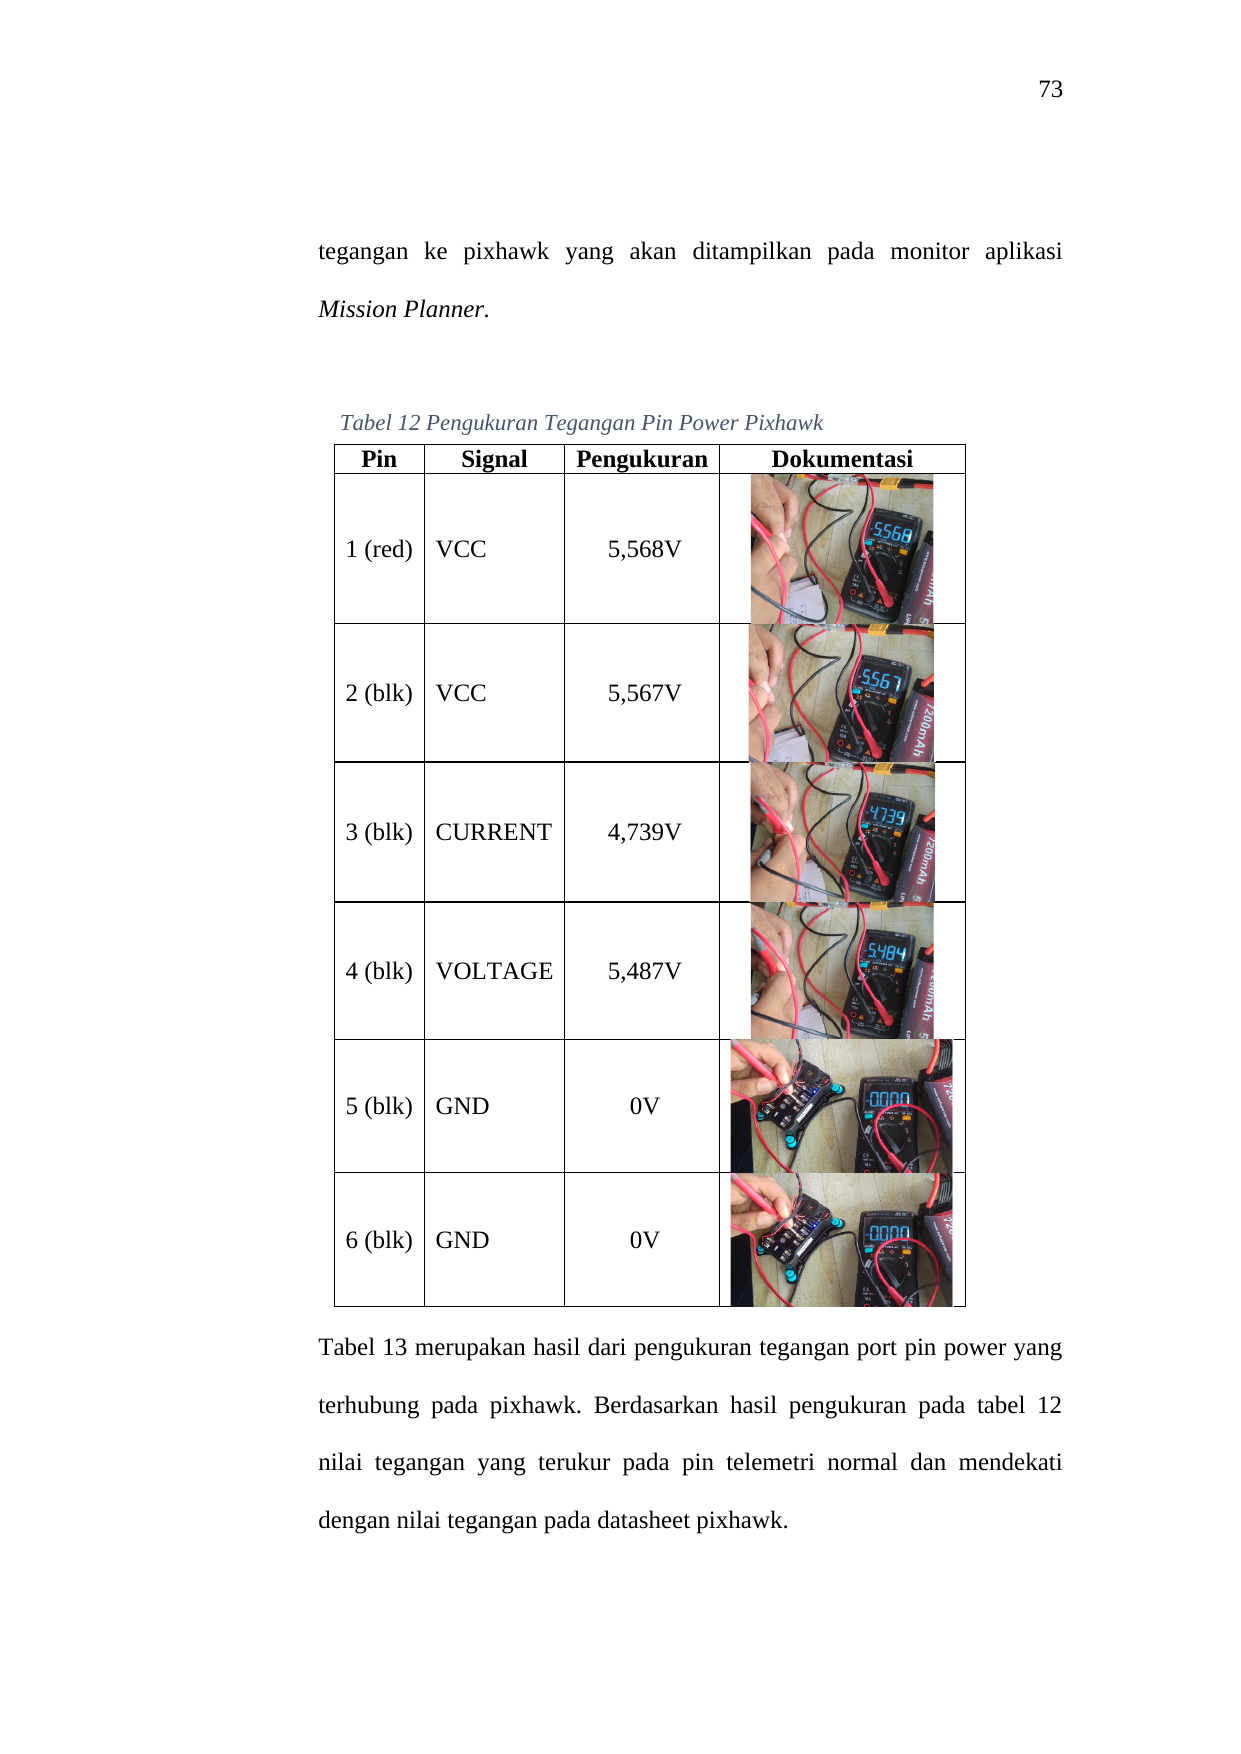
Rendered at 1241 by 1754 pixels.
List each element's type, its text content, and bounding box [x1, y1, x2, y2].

table_header Dokumentasi [720, 445, 965, 473]
list Tabel 13 merupakan hasil dari pengukuran tegangan port pin power yang terhubung pada pixhawk. Berdasarkan hasil pengukuran pada tabel 12 nilai tegangan yang terukur pada pin telemetri normal dan mendekati dengan nilai tegangan pada datasheet pixhawk. [318, 1332, 1063, 1533]
table_cell 6 (blk) [335, 1173, 424, 1306]
table_cell 5,568V [565, 474, 719, 623]
table_header Pengukuran [565, 445, 719, 473]
table_cell VCC [425, 624, 564, 761]
table_header Pin [335, 445, 424, 473]
table_cell [720, 1173, 730, 1306]
table_cell [934, 474, 965, 623]
table_cell 0V [565, 1040, 719, 1172]
table_cell 5 (blk) [335, 1040, 424, 1172]
table_cell 2 (blk) [335, 624, 424, 761]
table_cell 5,487V [565, 903, 719, 1038]
table_cell VCC [425, 474, 564, 623]
table_cell GND [425, 1173, 564, 1306]
table_cell [936, 624, 965, 761]
table_cell 4,739V [565, 763, 719, 901]
picture [730, 474, 954, 1307]
table_cell 0V [565, 1173, 719, 1306]
table_cell 1 (red) [335, 474, 424, 623]
table_cell [720, 624, 748, 761]
table_cell [954, 1040, 965, 1172]
table_cell VOLTAGE [425, 903, 564, 1038]
table_cell 3 (blk) [335, 763, 424, 901]
table_cell [720, 763, 749, 901]
table_cell GND [425, 1040, 564, 1172]
table_cell [720, 1040, 730, 1172]
table_cell [936, 763, 965, 901]
table_cell [954, 1173, 965, 1306]
table_cell 5,567V [565, 624, 719, 761]
table_cell [720, 903, 750, 1038]
table_cell 4 (blk) [335, 903, 424, 1038]
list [318, 236, 1063, 322]
table_cell CURRENT [425, 763, 564, 901]
table_header Signal [425, 445, 564, 473]
table_cell [934, 903, 965, 1038]
table_cell [720, 474, 750, 623]
